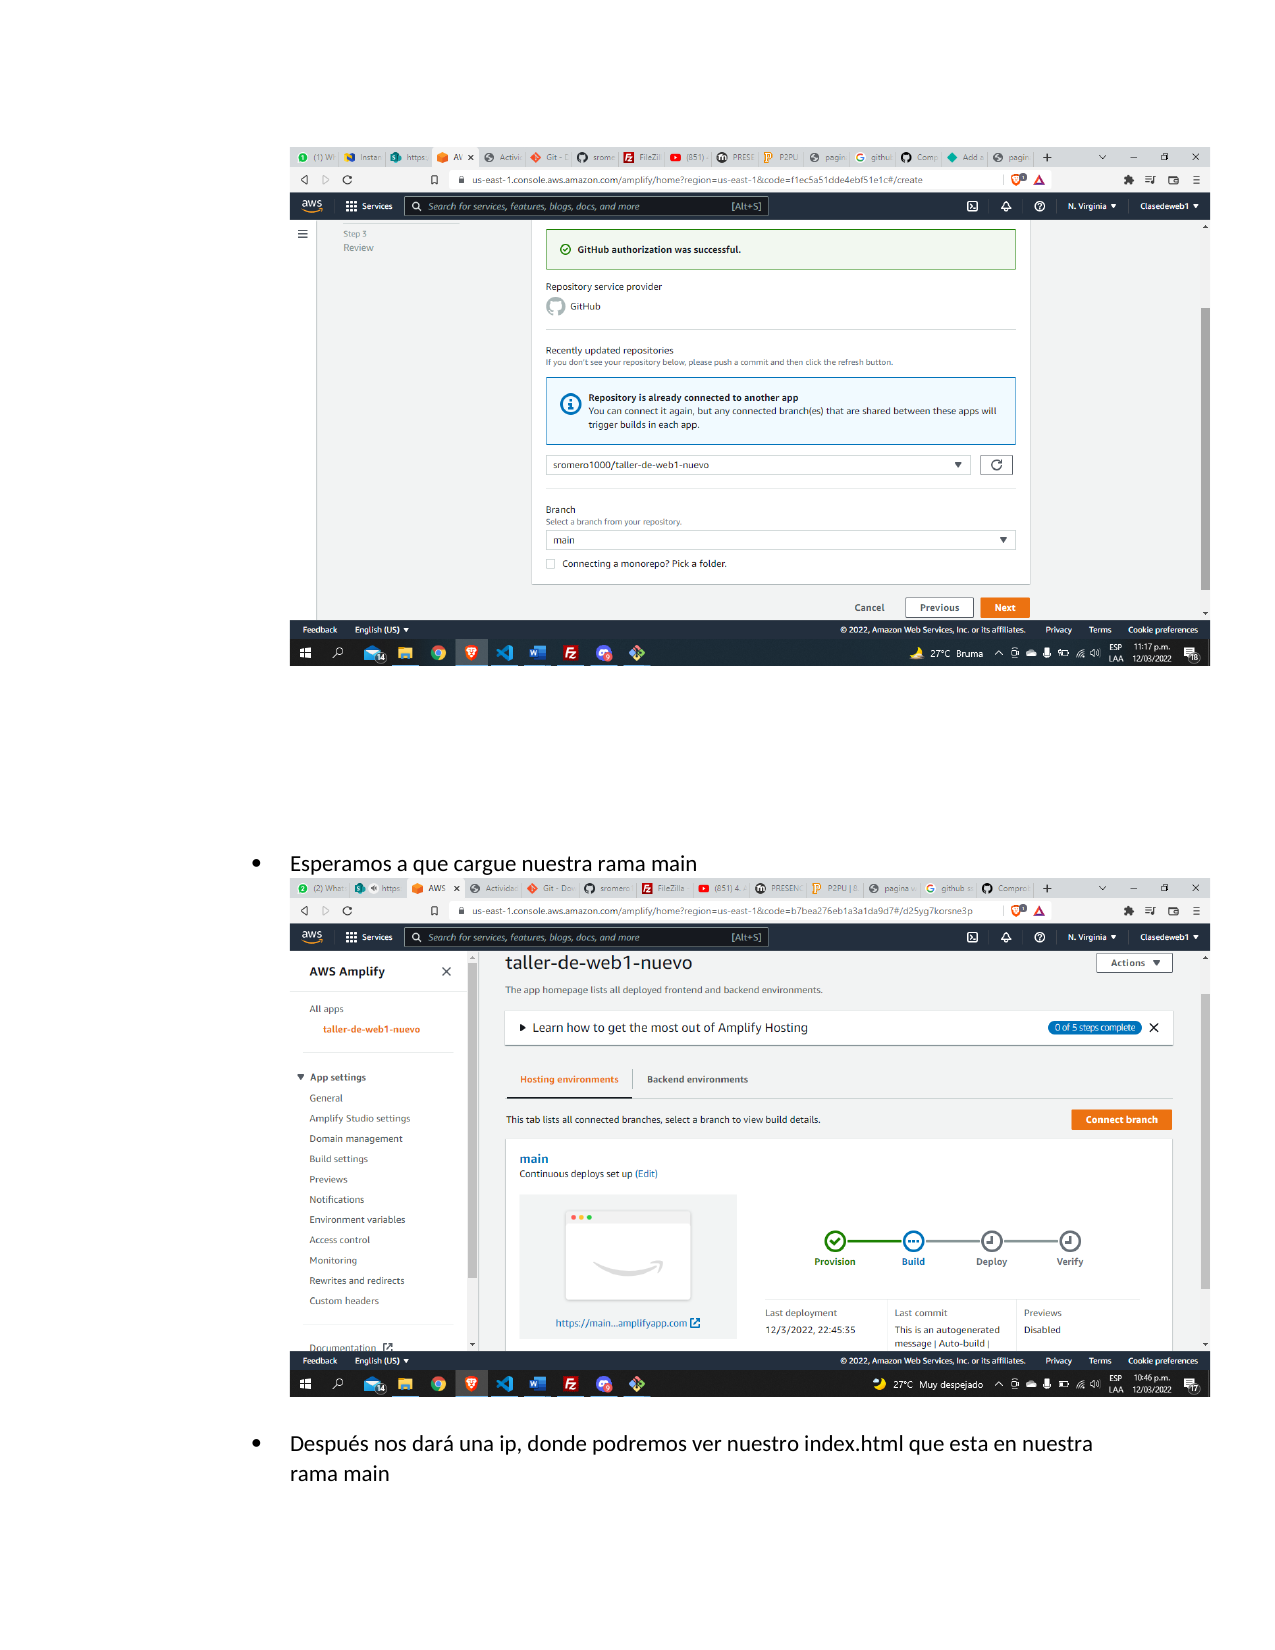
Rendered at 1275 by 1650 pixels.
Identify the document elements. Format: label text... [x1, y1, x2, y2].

picture [289, 878, 1211, 1397]
list Después nos dará una ip, donde podremos ver nuestro index.html que esta en nuestra rama main [252, 1429, 1098, 1487]
picture [289, 147, 1211, 666]
list Esperamos a que cargue nuestra rama main [252, 849, 1098, 877]
